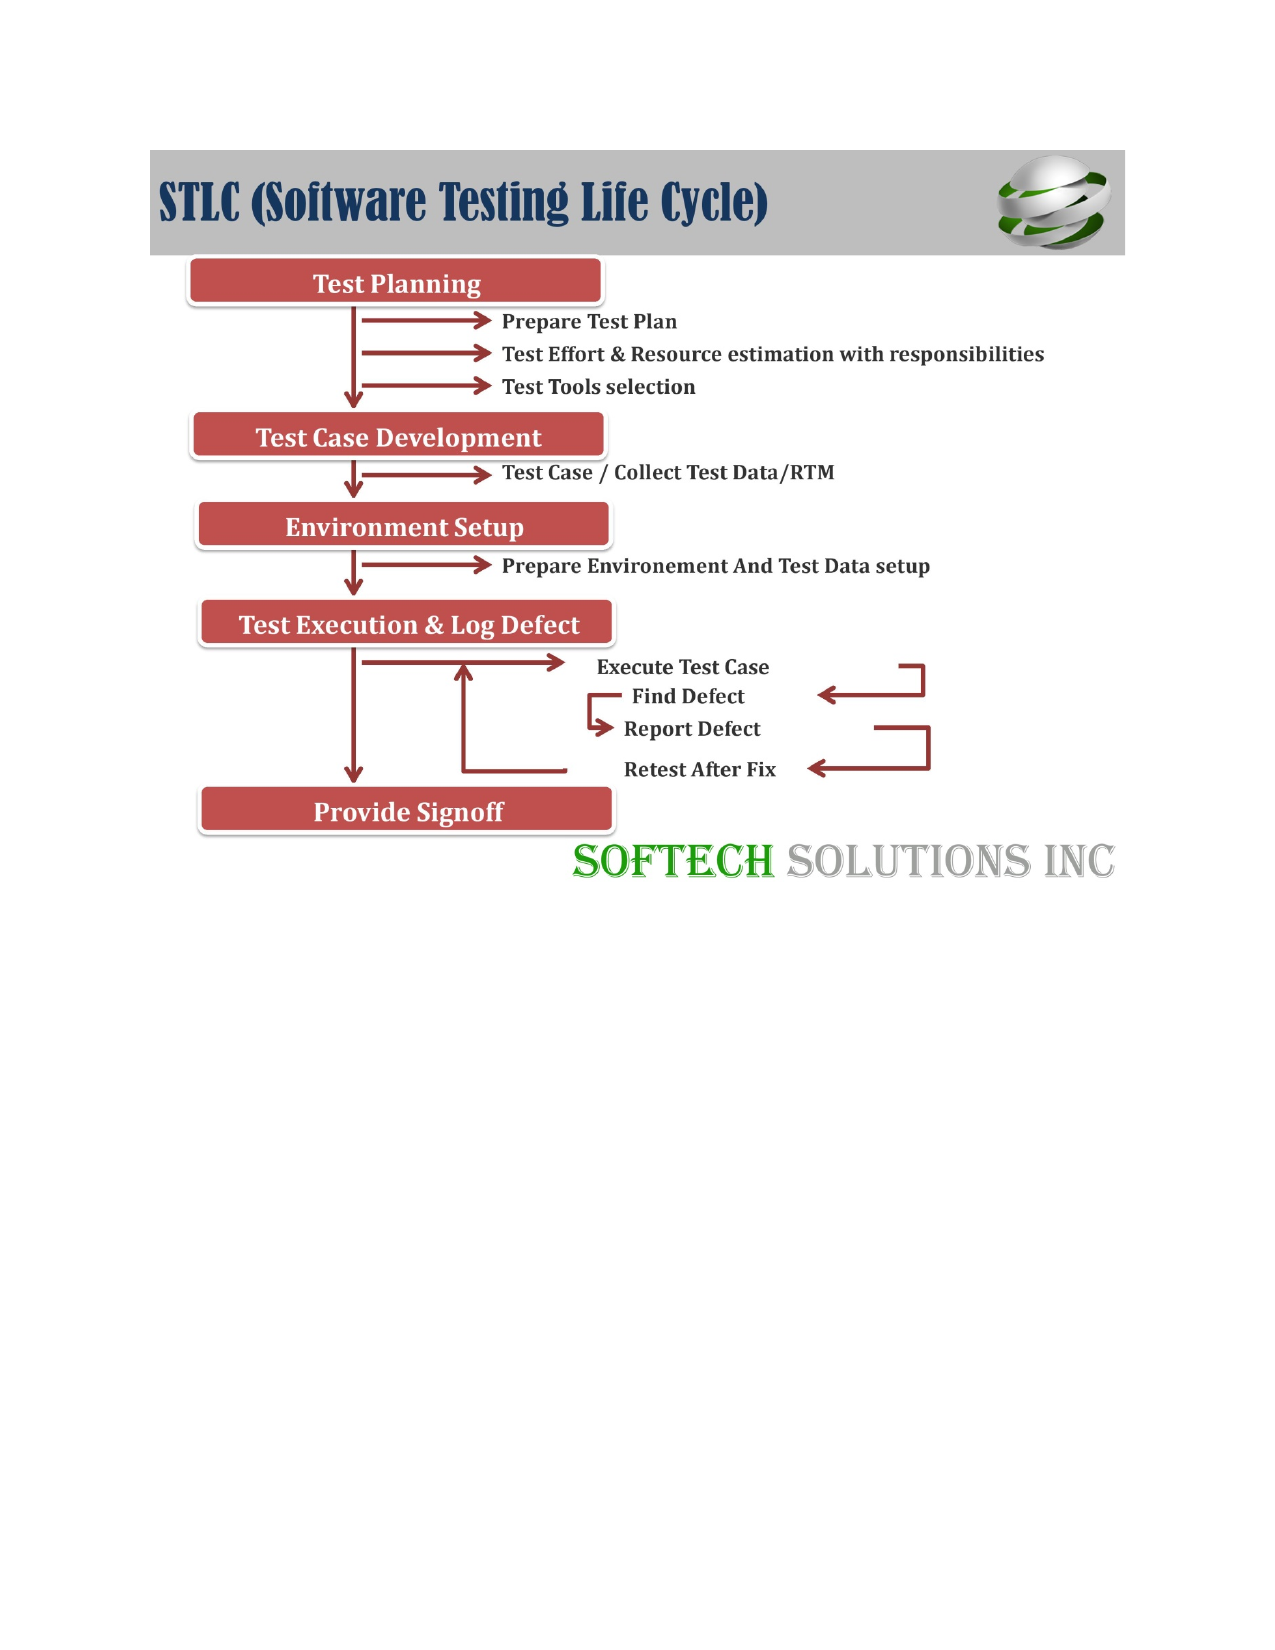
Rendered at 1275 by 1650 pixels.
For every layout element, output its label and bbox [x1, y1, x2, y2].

picture [150, 150, 1125, 882]
